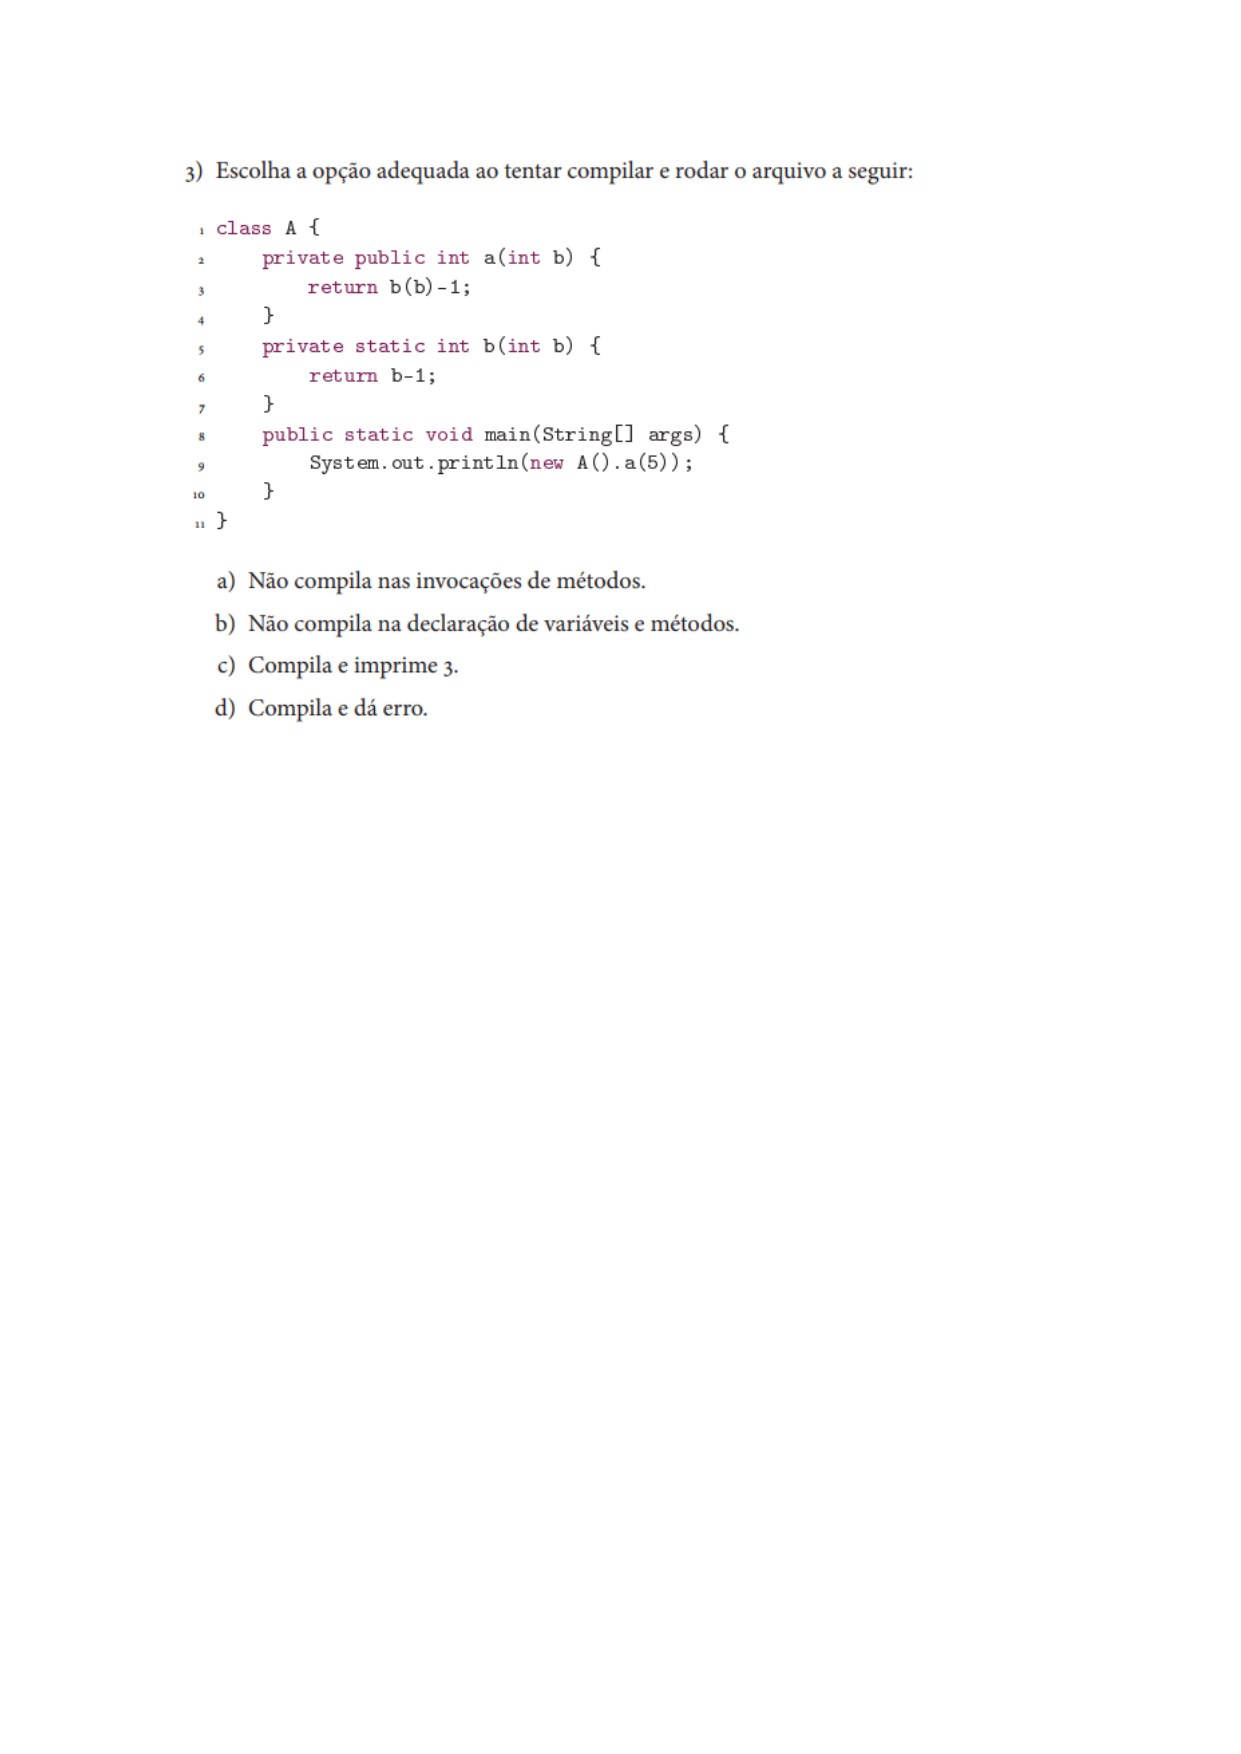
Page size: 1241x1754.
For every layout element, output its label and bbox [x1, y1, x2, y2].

picture [176, 146, 1063, 729]
